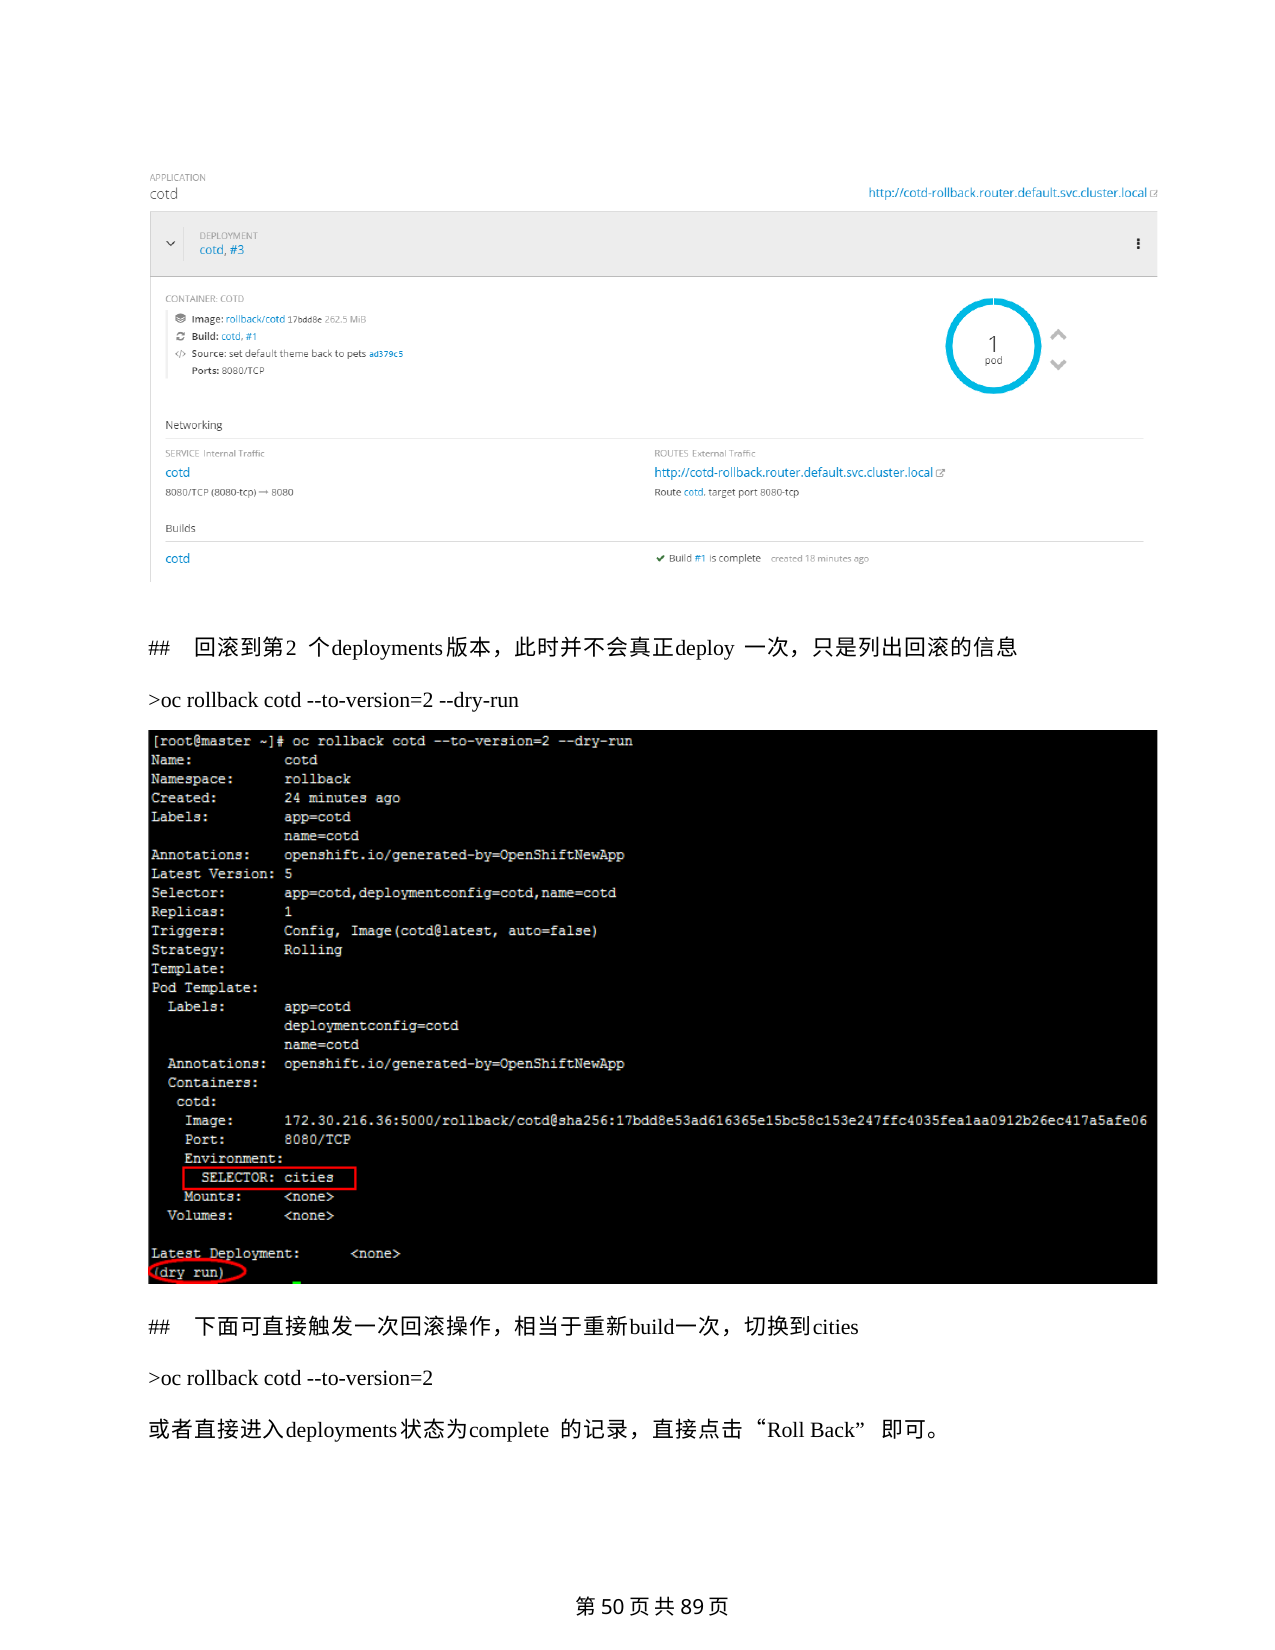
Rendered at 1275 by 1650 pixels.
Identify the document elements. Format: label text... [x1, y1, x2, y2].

text ## 下面可直接触发一次回滚操作，相当于重新build一次，切换到cities [148, 1306, 1156, 1343]
text 或者直接进入deployments状态为complete的记录，直接点击“Roll Back”即可。 [148, 1409, 1156, 1447]
text >oc rollback cotd --to-version=2 --dry-run [148, 681, 1156, 718]
picture [148, 730, 1158, 1284]
picture [148, 164, 1158, 582]
text >oc rollback cotd --to-version=2 [148, 1359, 1156, 1397]
text ## 回滚到第2个deployments版本，此时并不会真正deploy一次，只是列出回滚的信息 [148, 627, 1156, 665]
